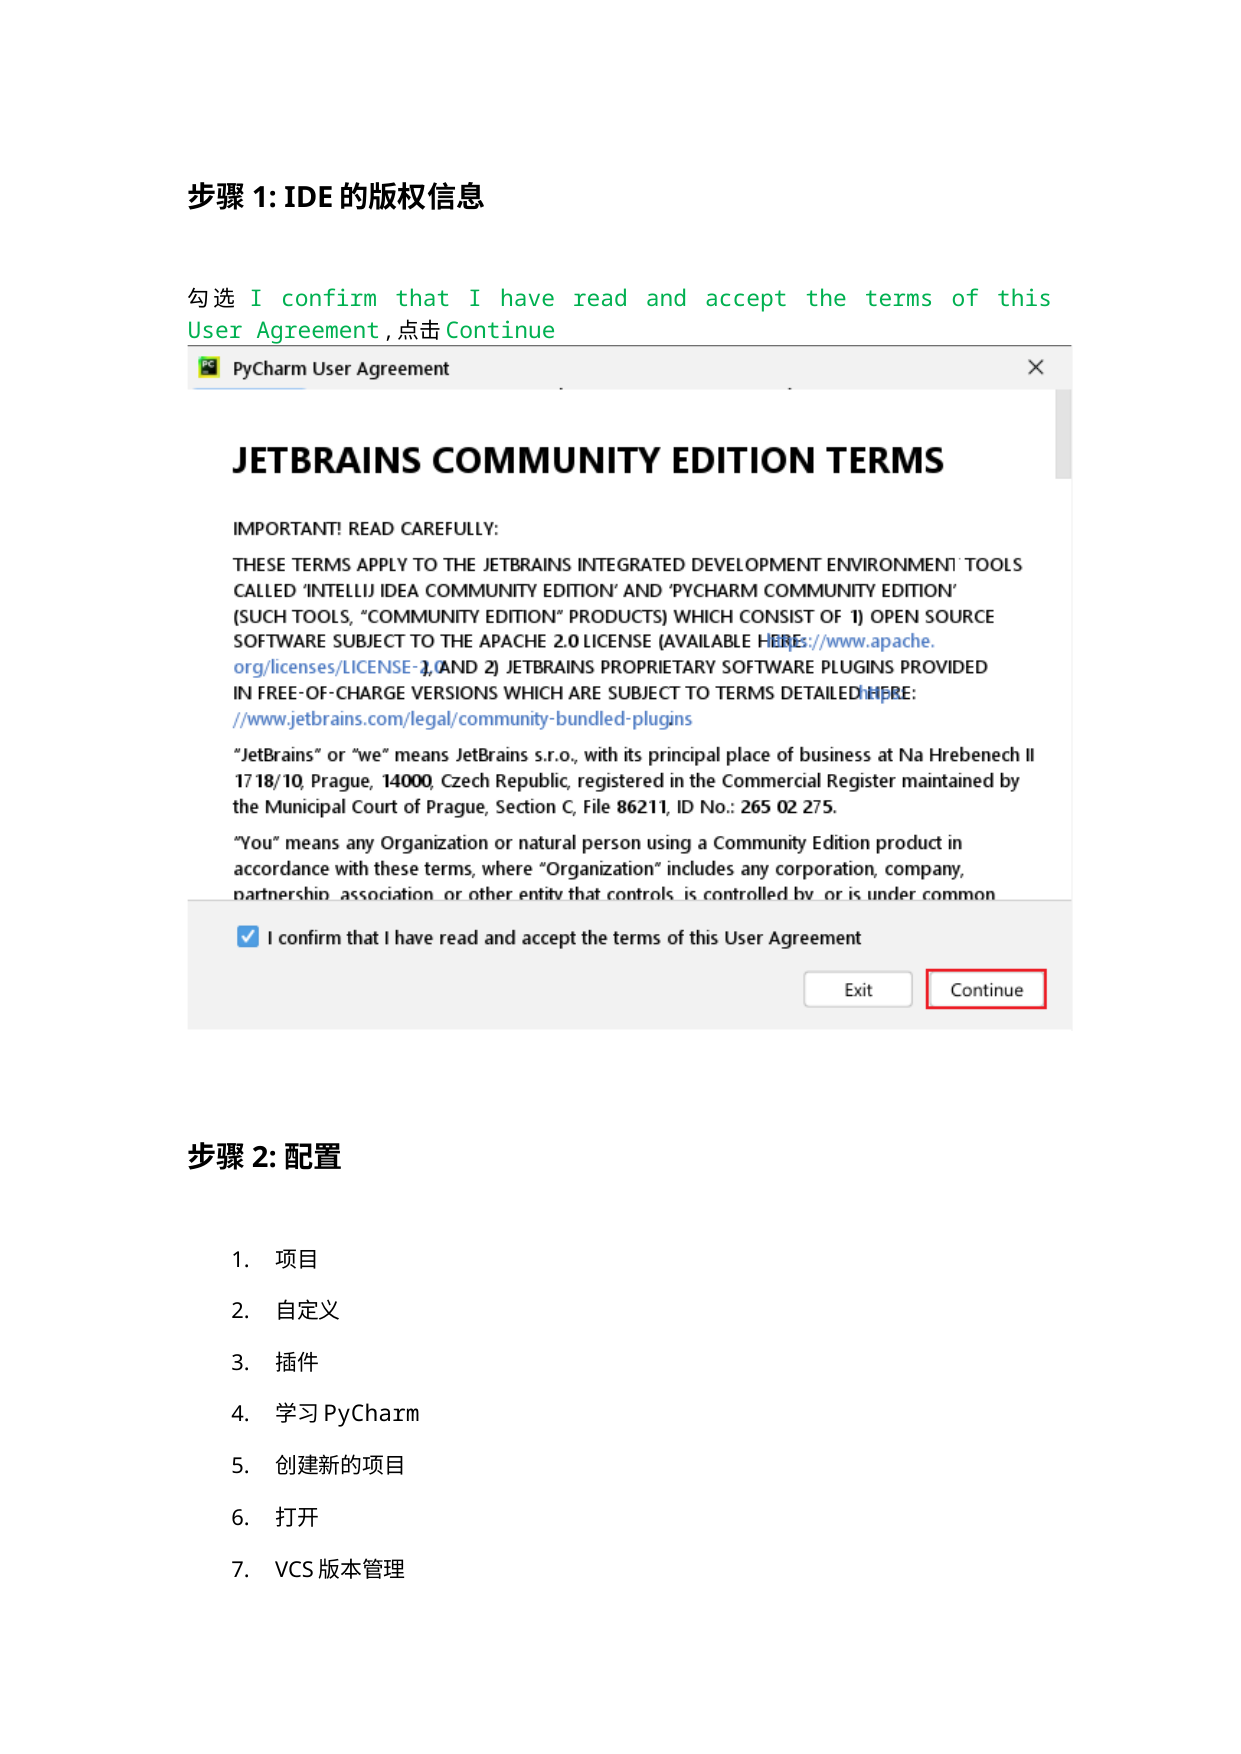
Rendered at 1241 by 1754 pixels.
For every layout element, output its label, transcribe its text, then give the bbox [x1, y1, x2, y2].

list 自定义 [187, 1293, 1053, 1326]
picture [187, 345, 1073, 1031]
list VCS版本管理 [187, 1551, 1053, 1584]
list 打开 [187, 1500, 1053, 1532]
list 创建新的项目 [187, 1448, 1053, 1481]
text 勾选 I confirm that I have read and accept the terms of this User Agreement , 点击Continue [187, 281, 1053, 345]
list 插件 [187, 1345, 1053, 1377]
list 学习PyCharm [187, 1396, 1053, 1429]
list 项目 [187, 1241, 1053, 1274]
subtitle 步骤1: IDE的版权信息 [187, 162, 1053, 227]
subtitle 步骤2: 配置 [187, 1122, 1053, 1187]
